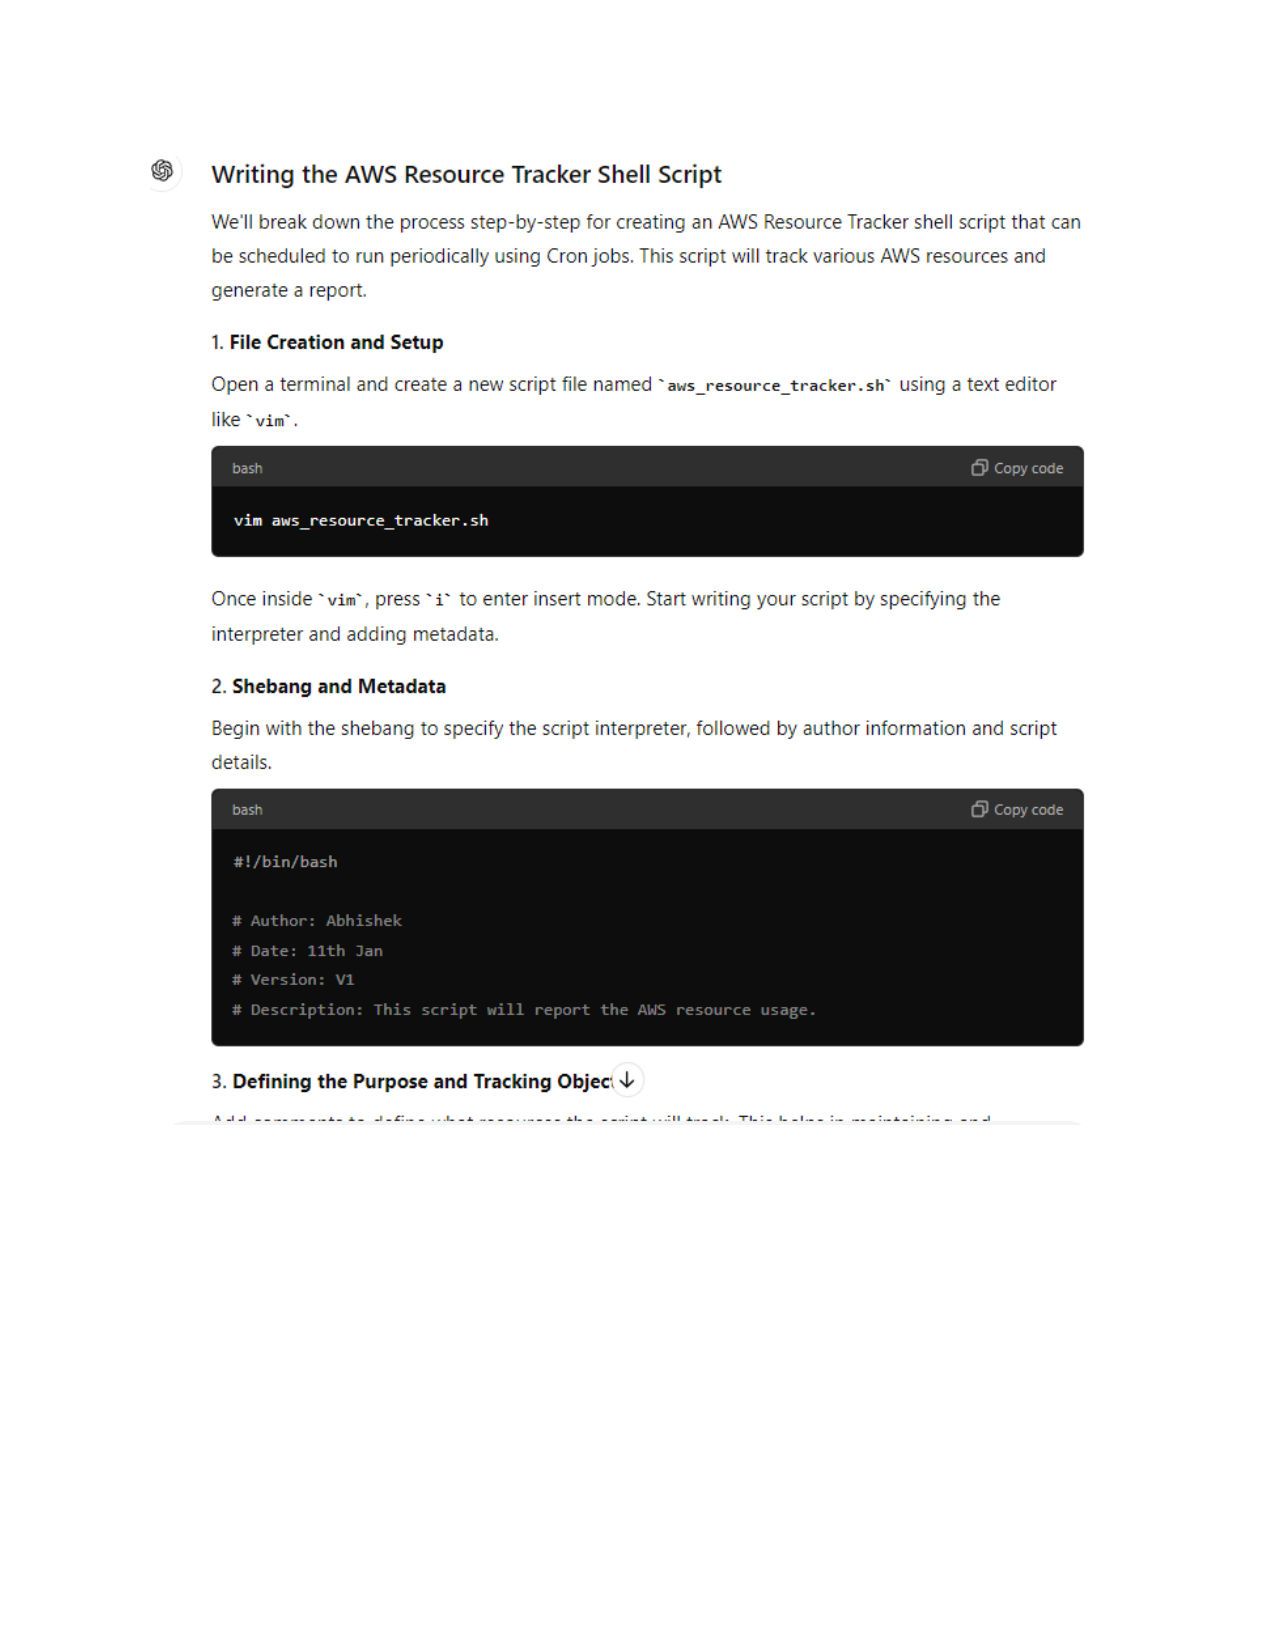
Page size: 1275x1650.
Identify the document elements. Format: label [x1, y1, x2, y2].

picture [150, 150, 1125, 1125]
